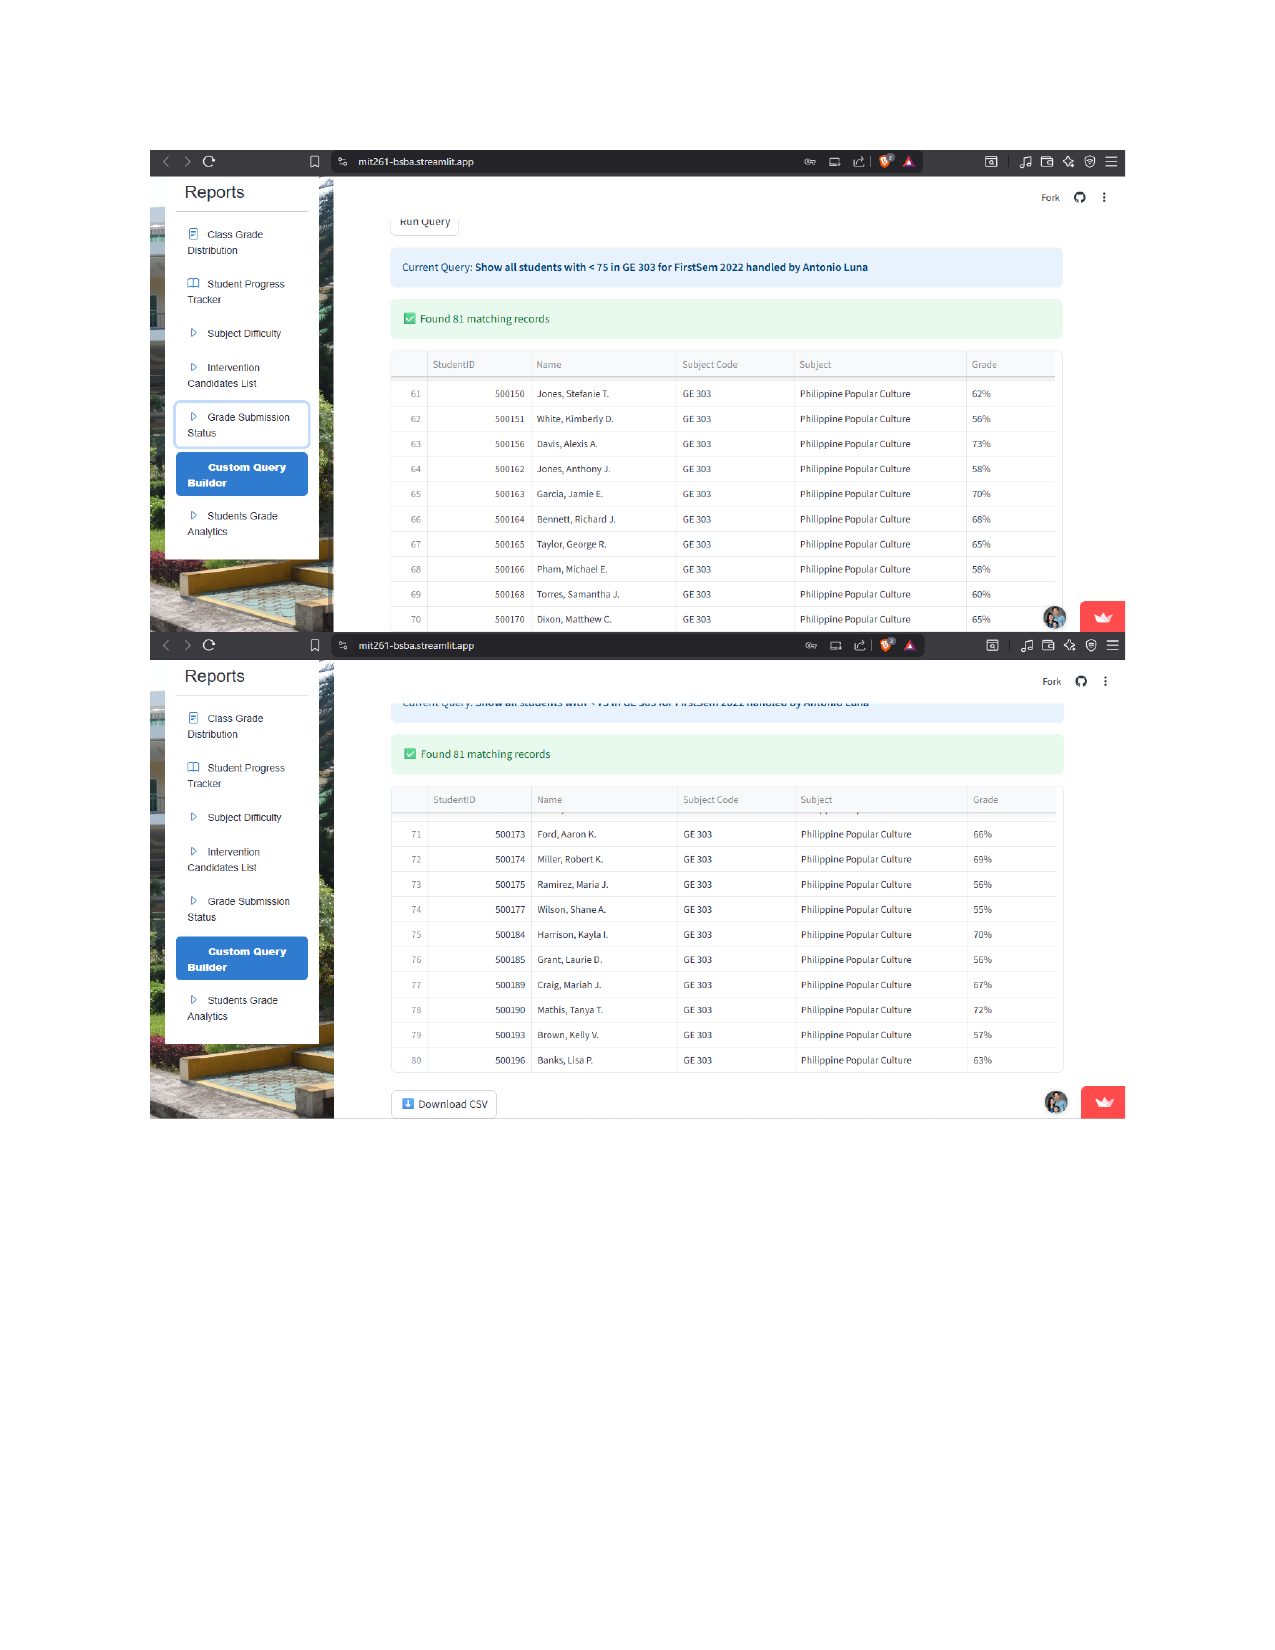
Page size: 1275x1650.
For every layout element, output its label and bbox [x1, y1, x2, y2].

picture [150, 150, 1125, 1119]
